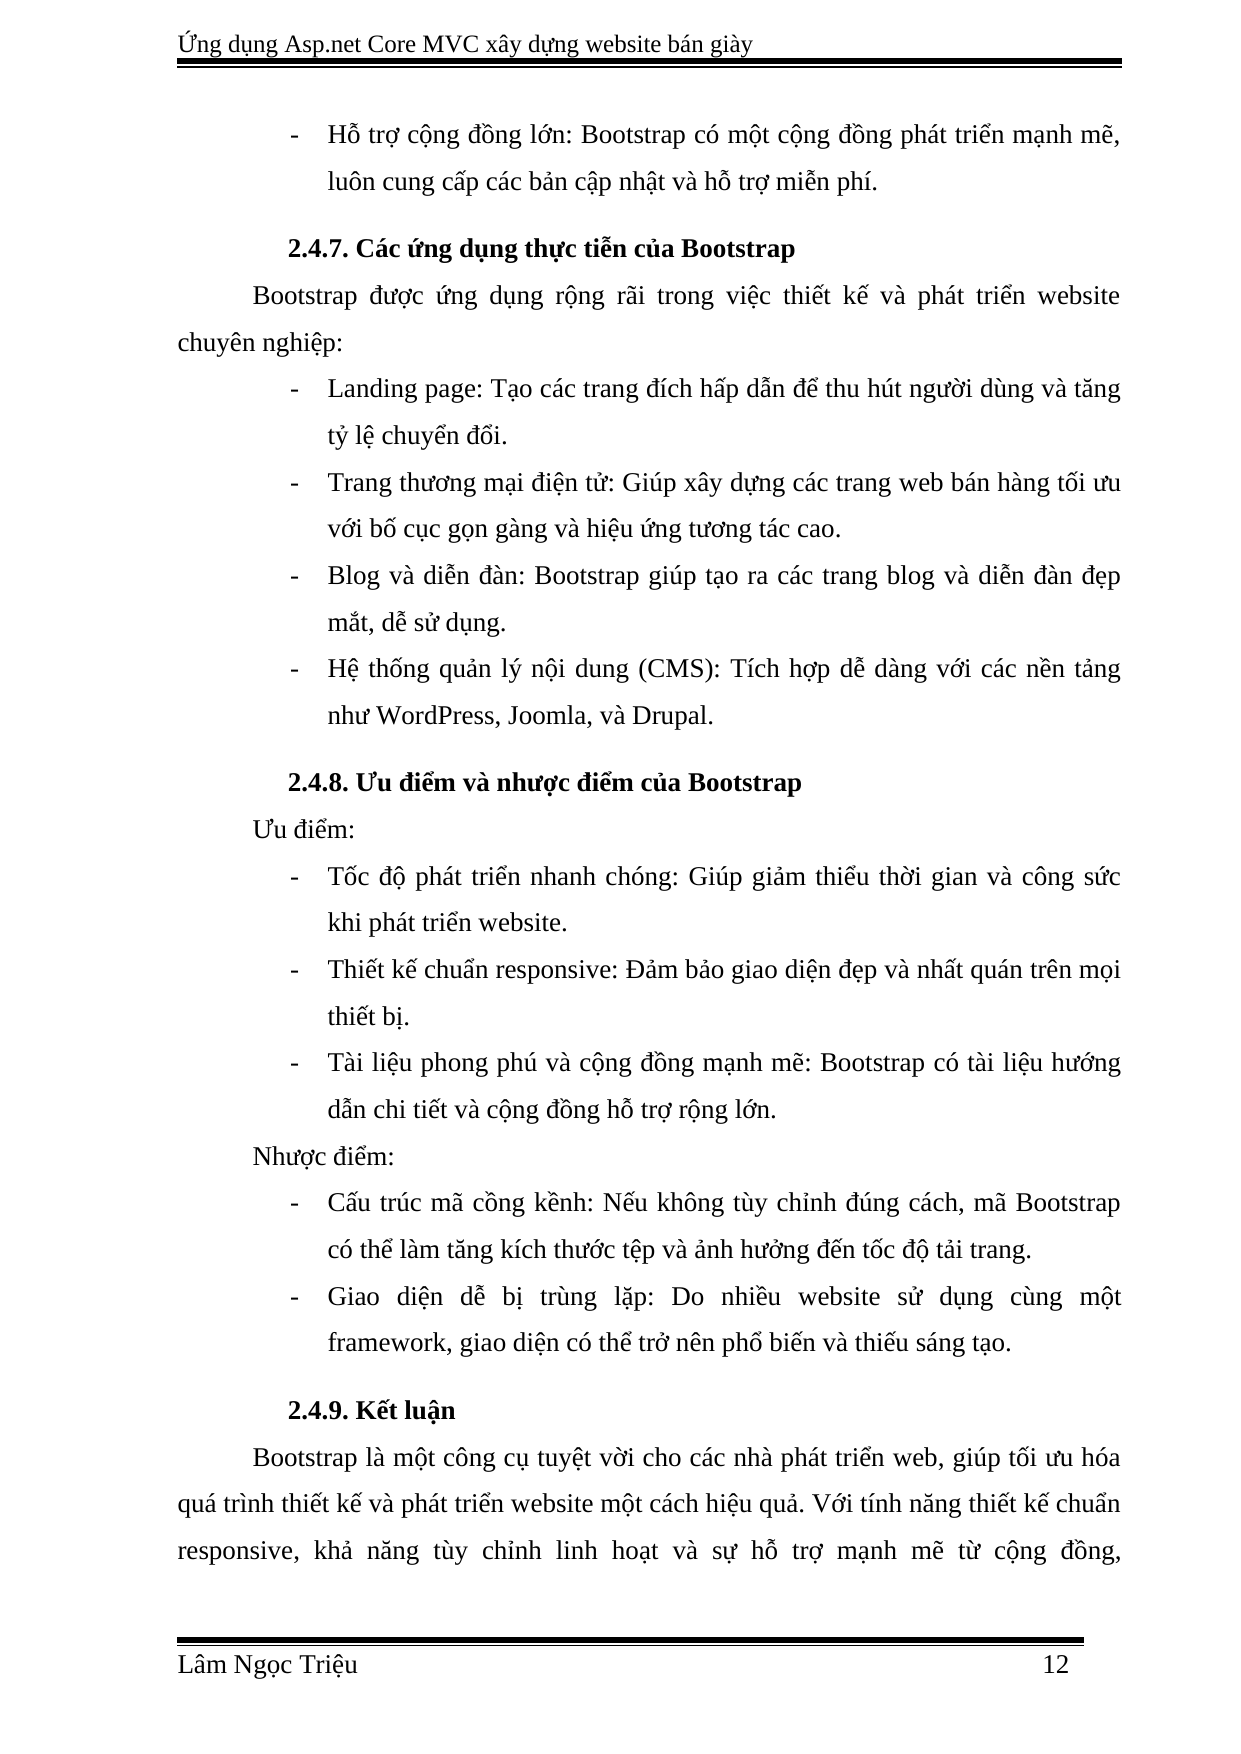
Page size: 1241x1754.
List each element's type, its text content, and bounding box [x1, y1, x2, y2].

subtitle Kết luận [213, 1394, 1122, 1425]
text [177, 1441, 1122, 1565]
list Tài liệu phong phú và cộng đồng mạnh mẽ: Bootstrap có tài liệu hướng dẫn chi tiết và cộng đồng hỗ trợ rộng lớn. [290, 1046, 1122, 1124]
text Bootstrap được ứng dụng rộng rãi trong việc thiết kế và phát triển website chuyên nghiệp: [177, 279, 1122, 357]
list Tốc độ phát triển nhanh chóng: Giúp giảm thiểu thời gian và công sức khi phát triển website. [290, 860, 1122, 938]
list Hệ thống quản lý nội dung (CMS): Tích hợp dễ dàng với các nền tảng như WordPress, Joomla, và Drupal. [290, 652, 1122, 730]
text Ưu điểm: [177, 813, 1122, 844]
list Blog và diễn đàn: Bootstrap giúp tạo ra các trang blog và diễn đàn đẹp mắt, dễ sử dụng. [290, 559, 1122, 637]
list Thiết kế chuẩn responsive: Đảm bảo giao diện đẹp và nhất quán trên mọi thiết bị. [290, 953, 1122, 1031]
list Hỗ trợ cộng đồng lớn: Bootstrap có một cộng đồng phát triển mạnh mẽ, luôn cung cấp các bản cập nhật và hỗ trợ miễn phí. [290, 118, 1122, 196]
list Cấu trúc mã cồng kềnh: Nếu không tùy chỉnh đúng cách, mã Bootstrap có thể làm tăng kích thước tệp và ảnh hưởng đến tốc độ tải trang. [290, 1186, 1122, 1264]
list Trang thương mại điện tử: Giúp xây dựng các trang web bán hàng tối ưu với bố cục gọn gàng và hiệu ứng tương tác cao. [290, 466, 1122, 543]
list Landing page: Tạo các trang đích hấp dẫn để thu hút người dùng và tăng tỷ lệ chuyển đổi. [290, 372, 1122, 450]
subtitle Các ứng dụng thực tiễn của Bootstrap [213, 232, 1122, 263]
subtitle Ưu điểm và nhược điểm của Bootstrap [213, 766, 1122, 798]
list Giao diện dễ bị trùng lặp: Do nhiều website sử dụng cùng một framework, giao diện có thể trở nên phổ biến và thiếu sáng tạo. [290, 1280, 1122, 1358]
text Nhược điểm: [177, 1140, 1122, 1171]
